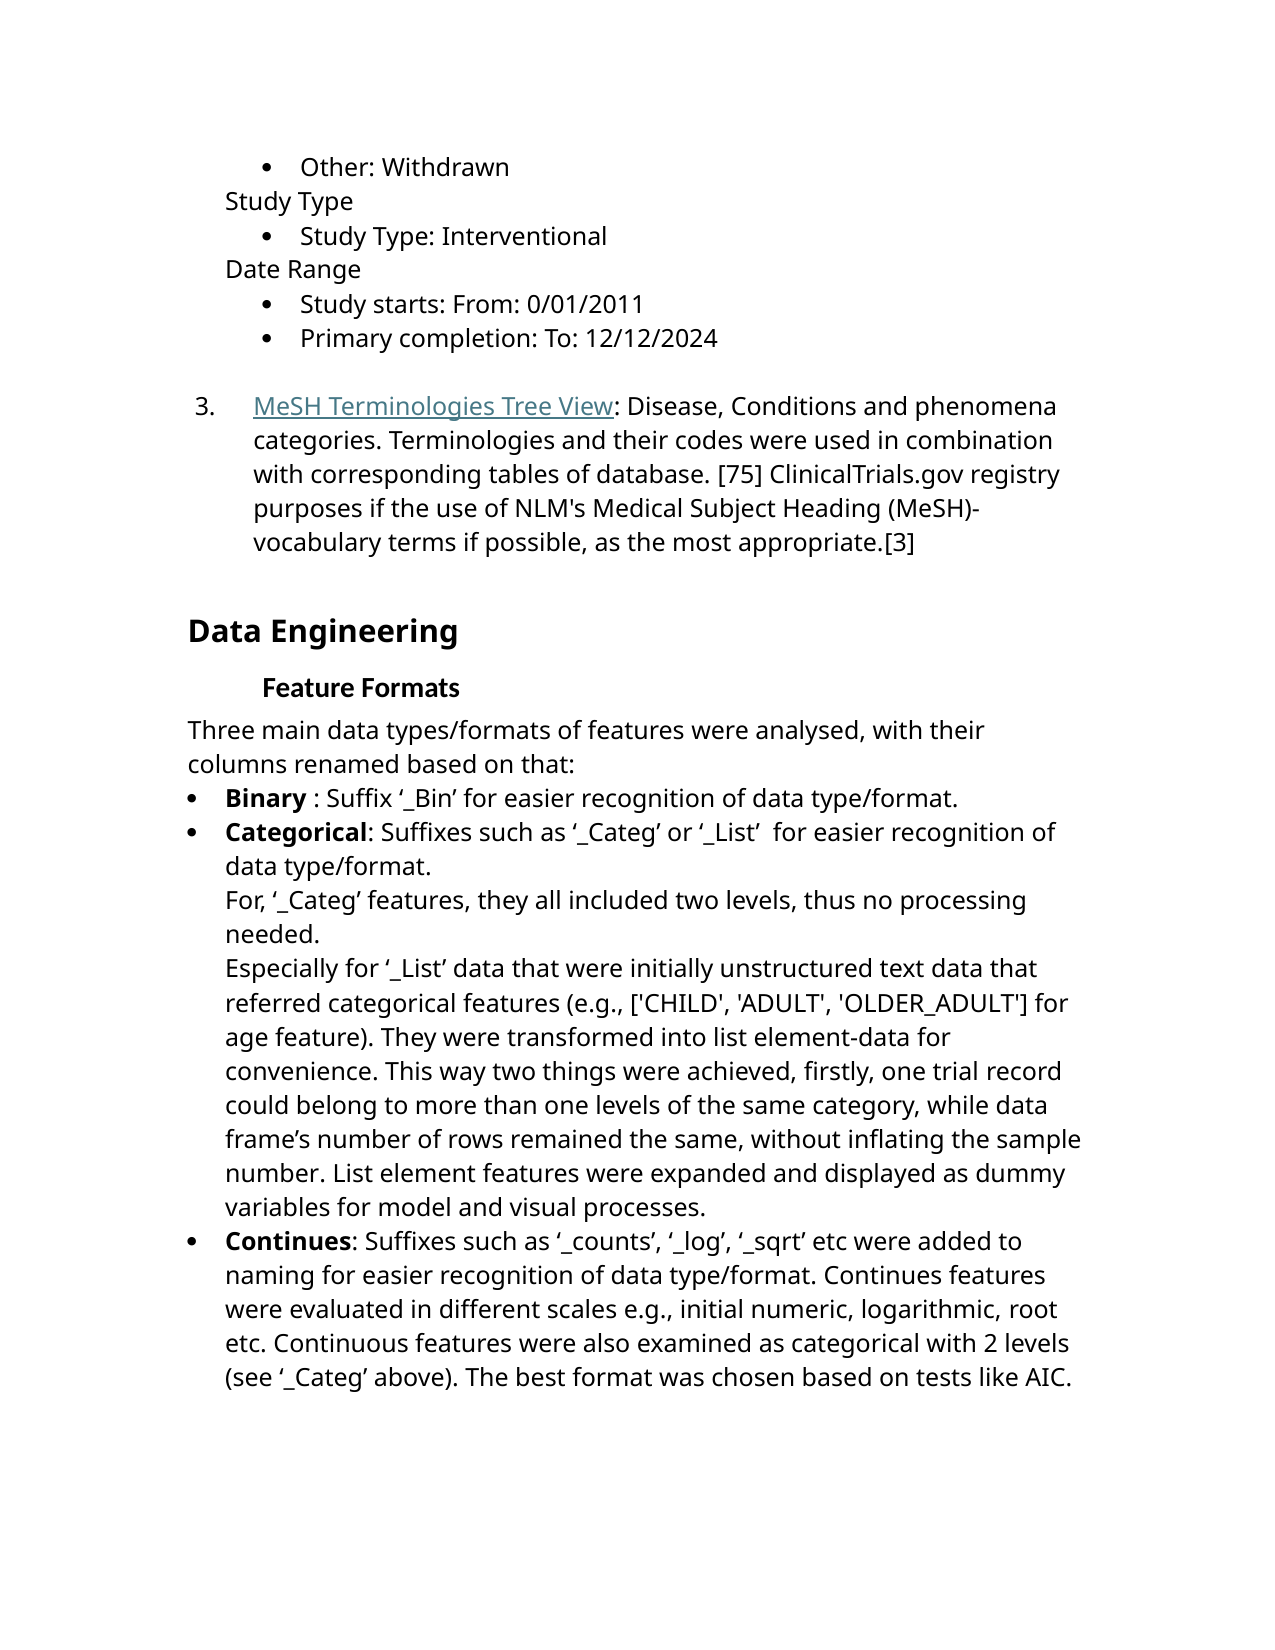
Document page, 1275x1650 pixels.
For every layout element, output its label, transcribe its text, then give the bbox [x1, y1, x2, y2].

text Study Type [225, 184, 1087, 218]
list Study Type: Interventional [262, 218, 1087, 252]
list Other: Withdrawn [262, 150, 1087, 184]
list Primary completion: To: 12/12/2024 [262, 320, 1087, 354]
list MeSH Terminologies Tree View: Disease, Conditions and phenomena categories. Terminologies and their codes were used in combination with corresponding tables of database. ClinicalTrials.gov registry purposes if the use of NLM's Medical Subject Heading (MeSH)-vocabulary terms if possible, as the most appropriate. [216, 388, 1087, 559]
text Three main data types/formats of features were analysed, with their columns renamed based on that: [187, 713, 1087, 781]
subtitle Feature Formats [262, 669, 1087, 704]
list Categorical: Suffixes such as ‘_Categ’ or ‘_List’ for easier recognition of data type/format. For, ‘_Categ’ features, they all included two levels, thus no processing needed. Especially for ‘_List’ data that were initially unstructured text data that referred categorical features (e.g., ['CHILD', 'ADULT', 'OLDER_ADULT'] for age feature). They were transformed into list element-data for convenience. This way two things were achieved, firstly, one trial record could belong to more than one levels of the same category, while data frame’s number of rows remained the same, without inflating the sample number. List element features were expanded and displayed as dummy variables for model and visual processes. [187, 815, 1087, 1224]
list Binary : Suffix ‘_Bin’ for easier recognition of data type/format. [187, 781, 1087, 815]
list Study starts: From: 0/01/2011 [262, 286, 1087, 320]
list Continues: Suffixes such as ‘_counts’, ‘_log’, ‘_sqrt’ etc were added to naming for easier recognition of data type/format. Continues features were evaluated in different scales e.g., initial numeric, logarithmic, root etc. Continuous features were also examined as categorical with 2 levels (see ‘_Categ’ above). The best format was chosen based on tests like AIC. [187, 1224, 1087, 1394]
text Date Range [225, 252, 1087, 286]
subtitle Data Engineering [187, 609, 1087, 652]
